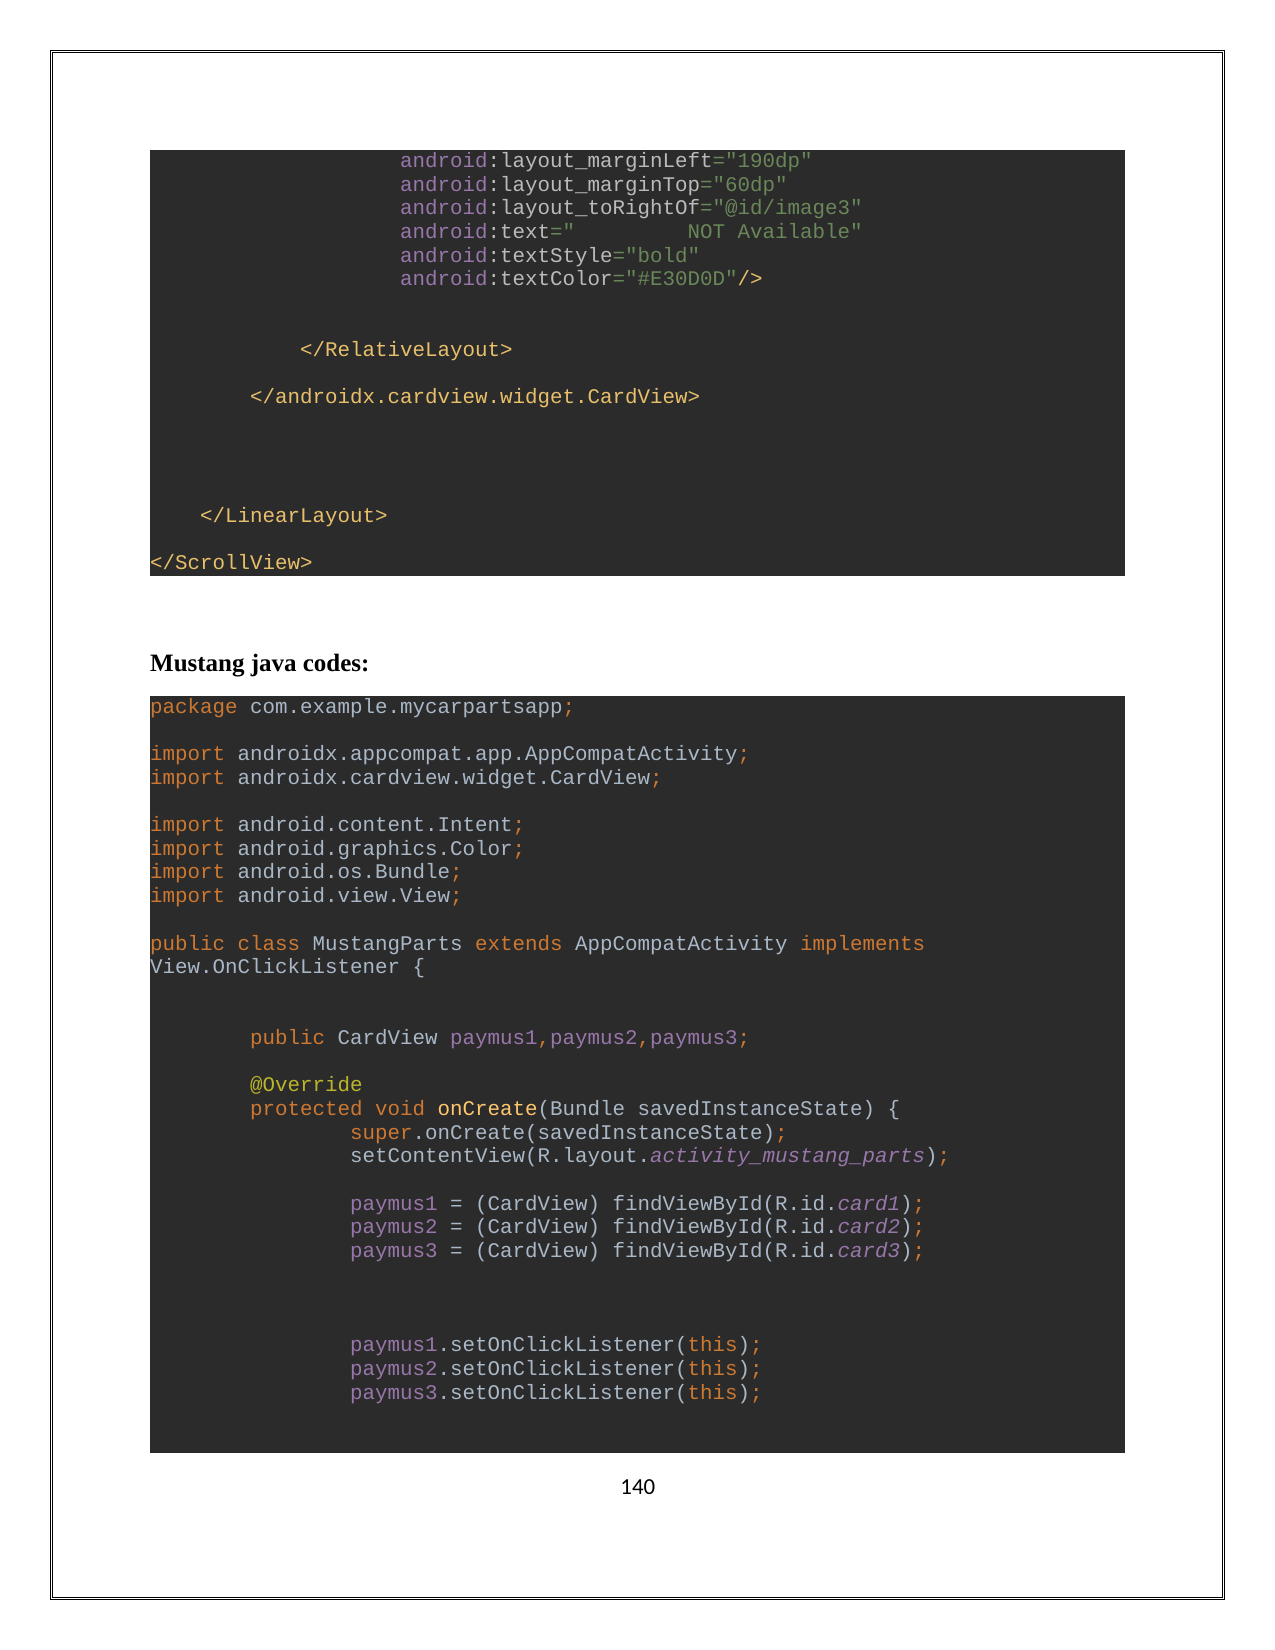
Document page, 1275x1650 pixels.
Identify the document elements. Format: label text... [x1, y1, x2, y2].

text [150, 696, 1125, 1453]
text Mustang java codes: [150, 648, 1125, 677]
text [150, 150, 1125, 576]
